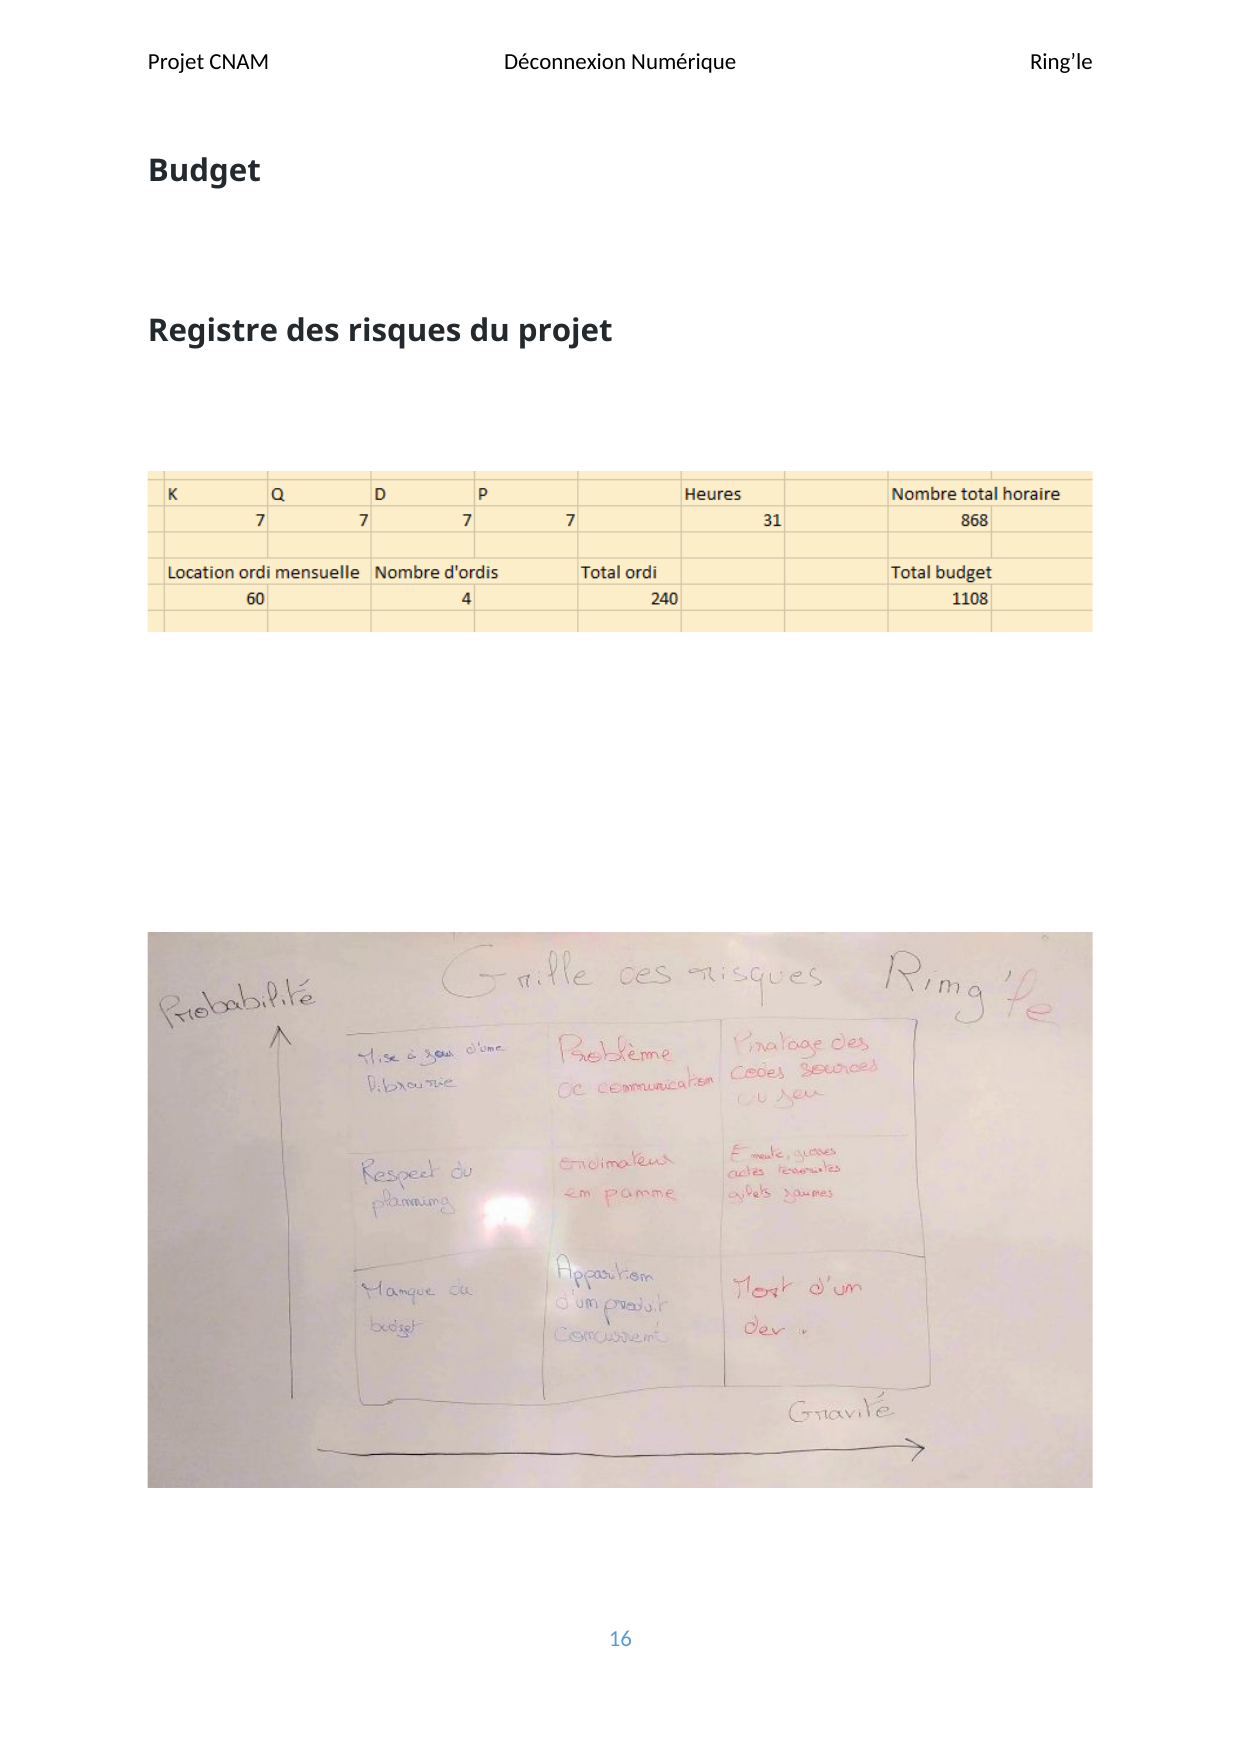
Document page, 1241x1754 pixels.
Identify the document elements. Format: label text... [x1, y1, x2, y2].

picture [147, 932, 1093, 1488]
picture [147, 471, 1093, 632]
text Registre des risques du projet [148, 308, 1093, 350]
text Budget [148, 148, 1093, 190]
